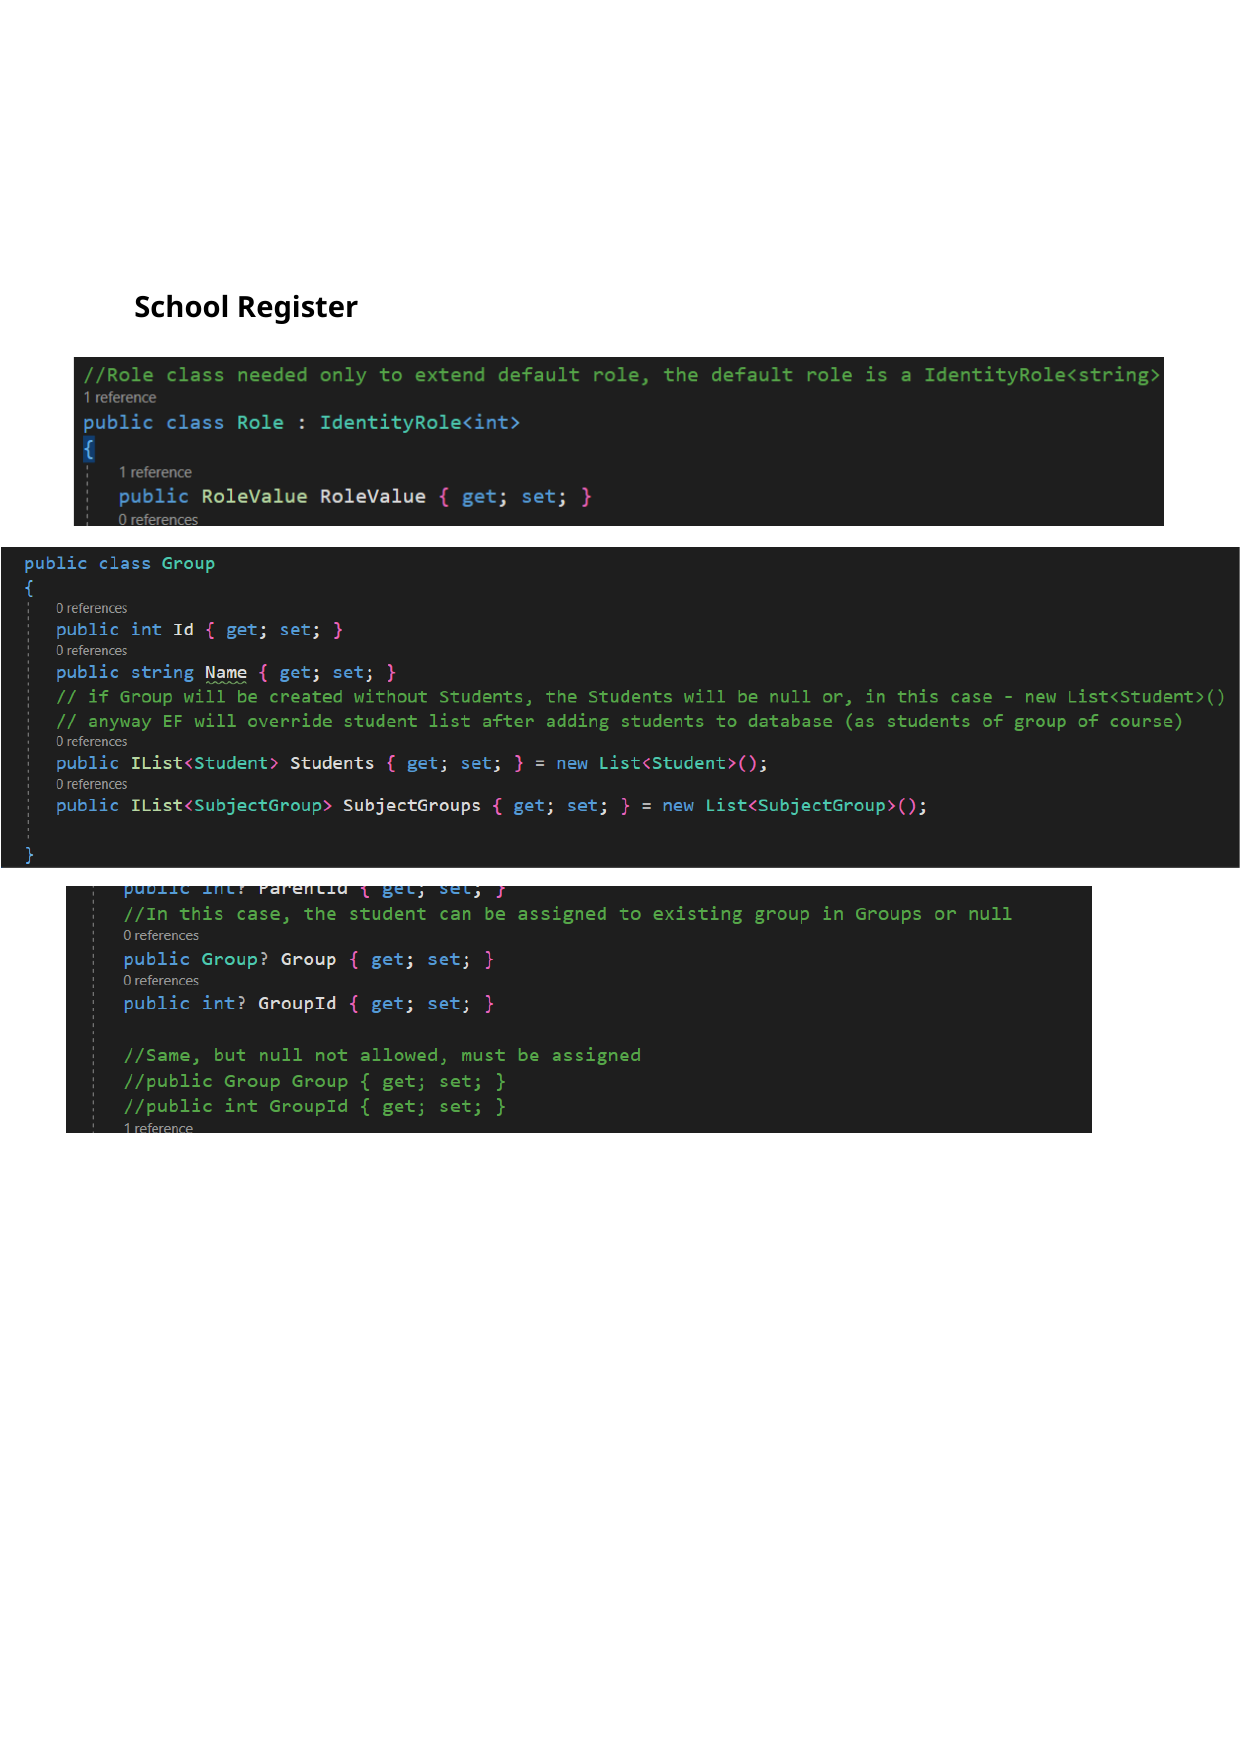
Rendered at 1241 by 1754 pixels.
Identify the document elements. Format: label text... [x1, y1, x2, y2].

picture [73, 357, 1164, 526]
picture [66, 886, 1092, 1133]
picture [1, 547, 1240, 868]
subtitle School Register [75, 286, 1165, 326]
